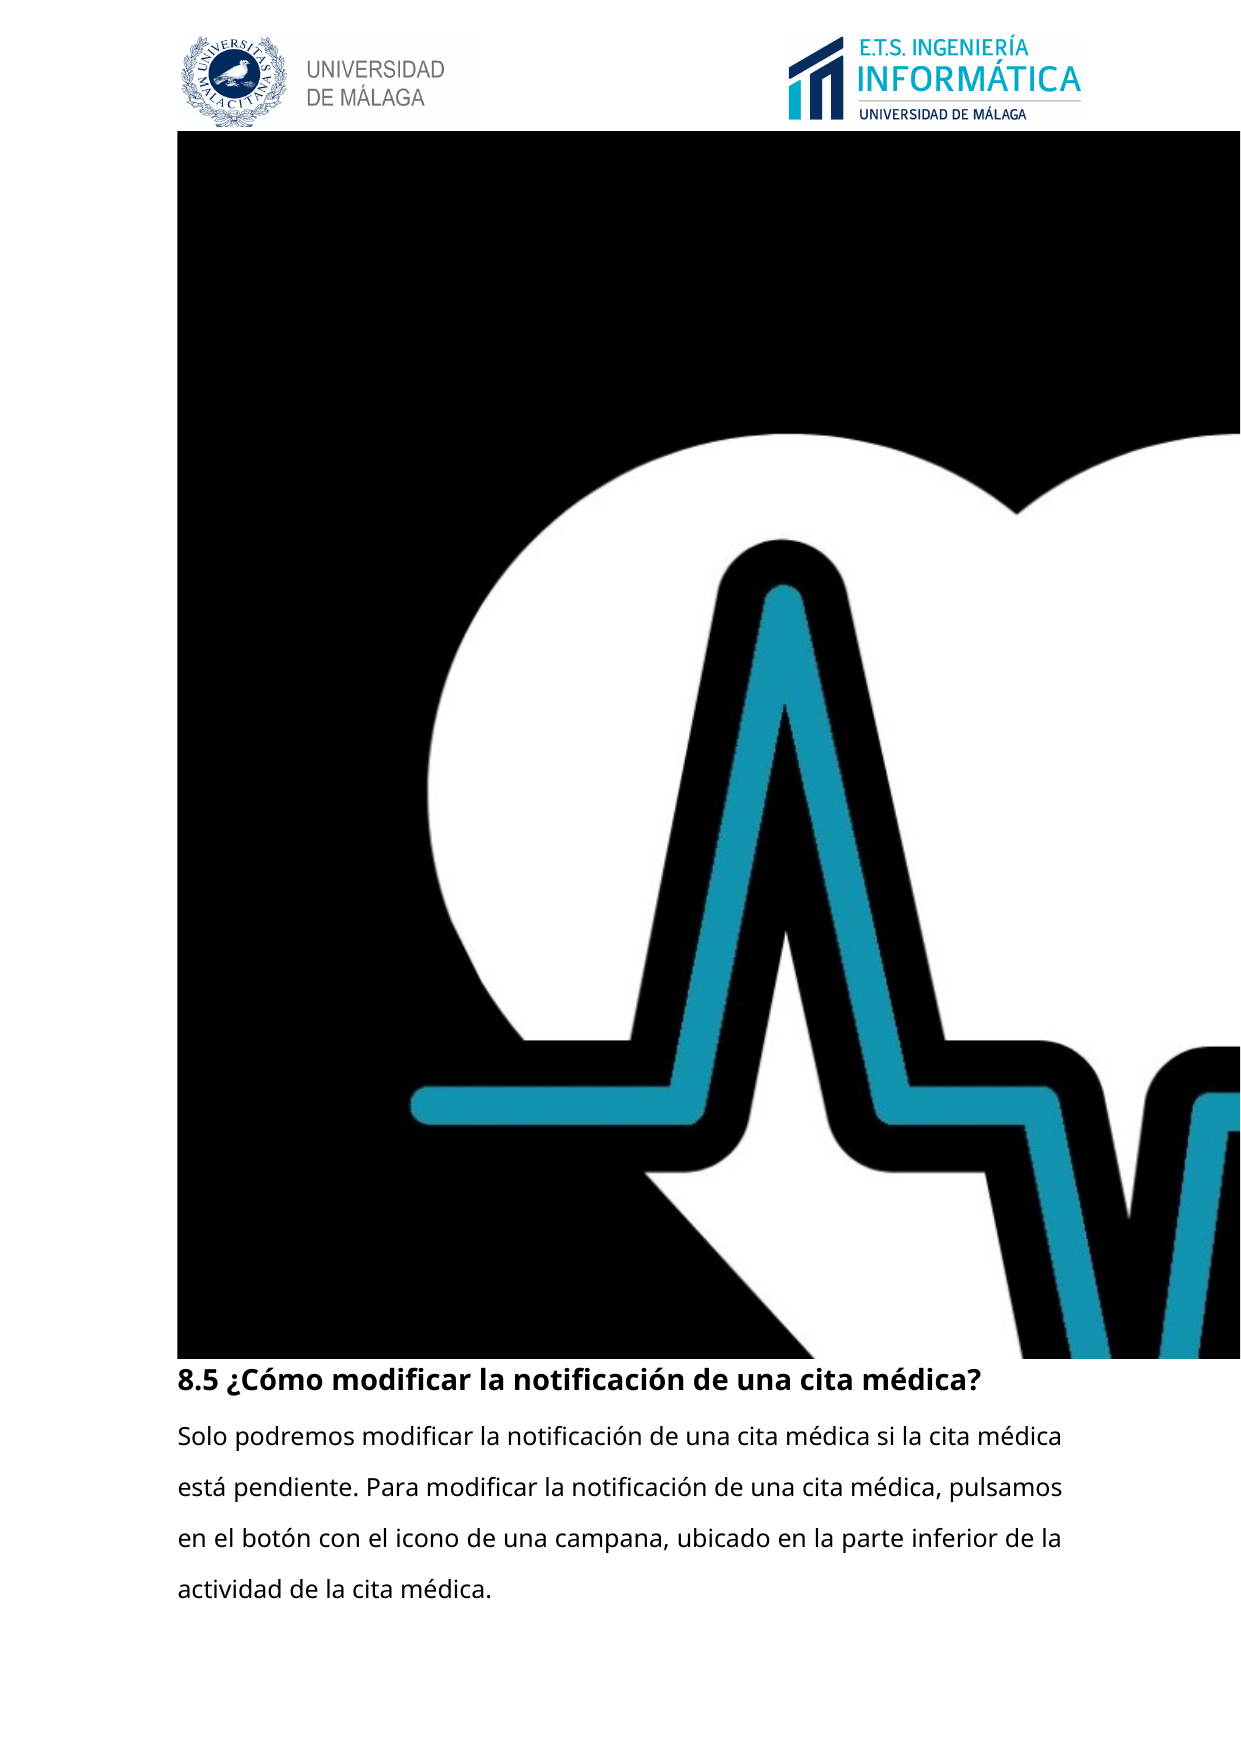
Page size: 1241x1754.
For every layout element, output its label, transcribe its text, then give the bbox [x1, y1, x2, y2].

picture [786, 34, 1083, 122]
picture [177, 131, 1241, 1359]
subtitle 8.5 ¿Cómo modificar la notificación de una cita médica? [177, 1359, 1063, 1399]
text Solo podremos modificar la notificación de una cita médica si la cita médica está pendiente. Para modificar la notificación de una cita médica, pulsamos en el botón con el icono de una campana, ubicado en la parte inferior de la actividad de la cita médica. [177, 1418, 1063, 1606]
picture [180, 35, 477, 127]
